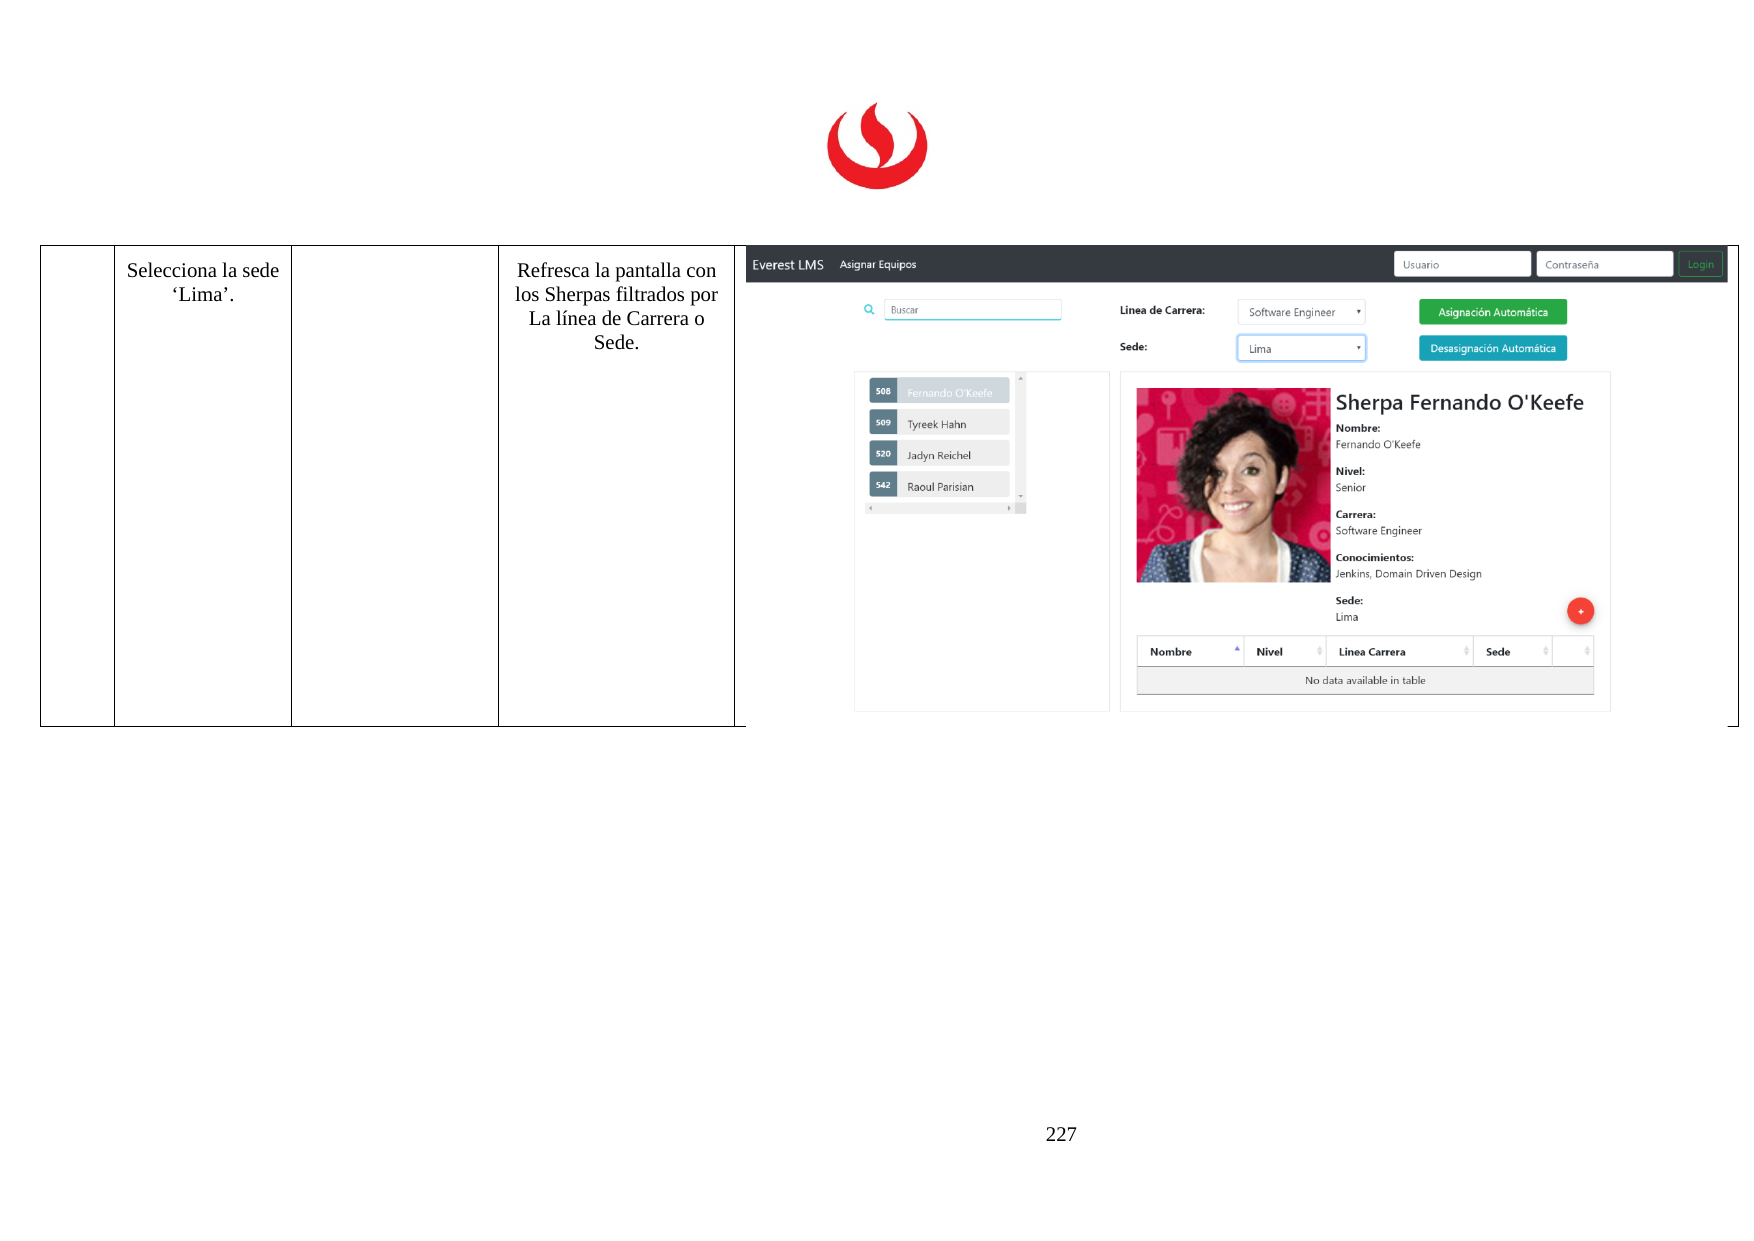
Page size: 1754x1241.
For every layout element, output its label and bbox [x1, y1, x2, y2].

picture [753, 70, 1000, 221]
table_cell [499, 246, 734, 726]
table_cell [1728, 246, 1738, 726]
picture [746, 245, 1728, 727]
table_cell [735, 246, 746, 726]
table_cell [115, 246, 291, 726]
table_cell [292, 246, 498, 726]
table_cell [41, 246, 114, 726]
